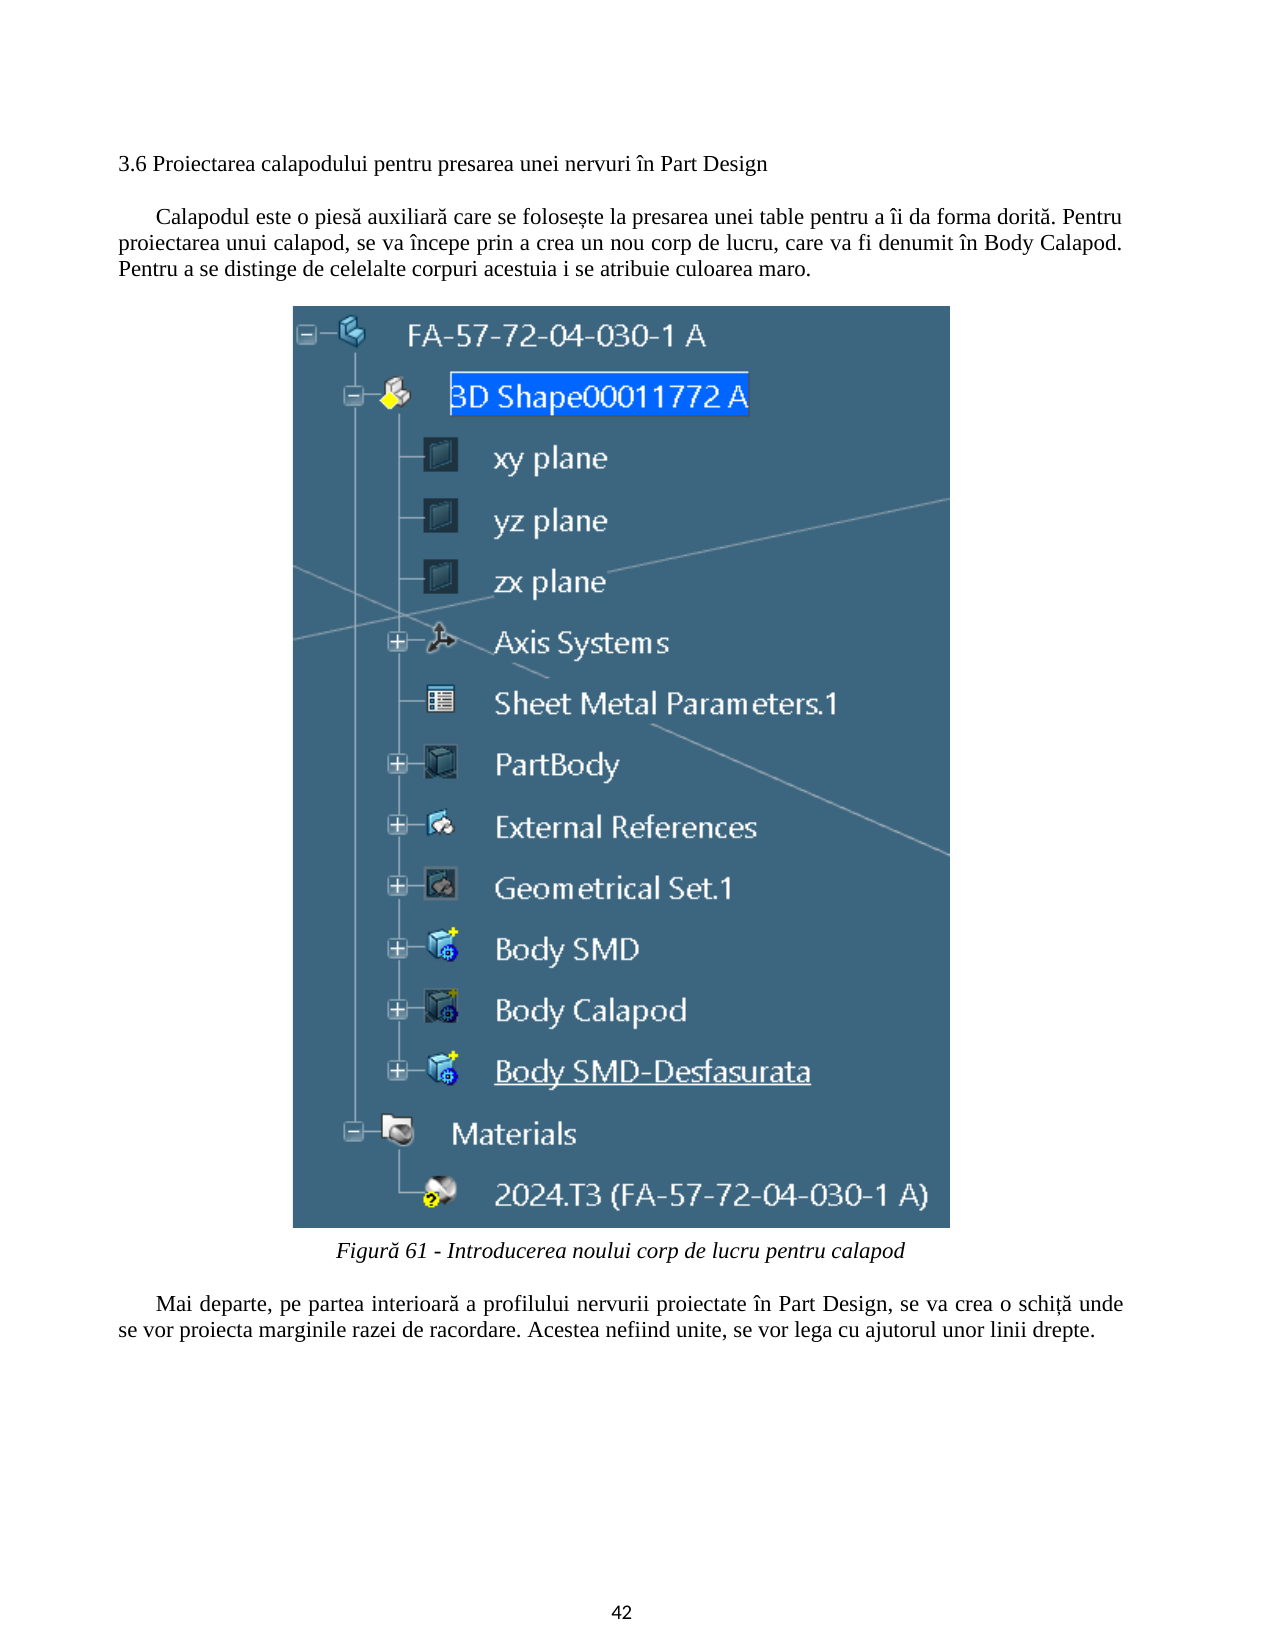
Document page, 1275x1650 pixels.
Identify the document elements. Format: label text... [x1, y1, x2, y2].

picture [292, 306, 950, 1228]
text Calapodul este o piesă auxiliară care se folosește la presarea unei table pentru a îi da forma dorită. Pentru proiectarea unui calapod, se va începe prin a crea un nou corp de lucru, care va fi denumit în Body Calapod. Pentru a se distinge de celelalte corpuri acestuia i se atribuie culoarea maro. [118, 203, 1125, 282]
text Mai departe, pe partea interioară a profilului nervurii proiectate în Part Design, se va crea o schiță unde se vor proiecta marginile razei de racordare. Acestea nefiind unite, se vor lega cu ajutorul unor linii drepte. [118, 1289, 1125, 1342]
subtitle 3.6 Proiectarea calapodului pentru presarea unei nervuri în Part Design [118, 150, 1125, 176]
